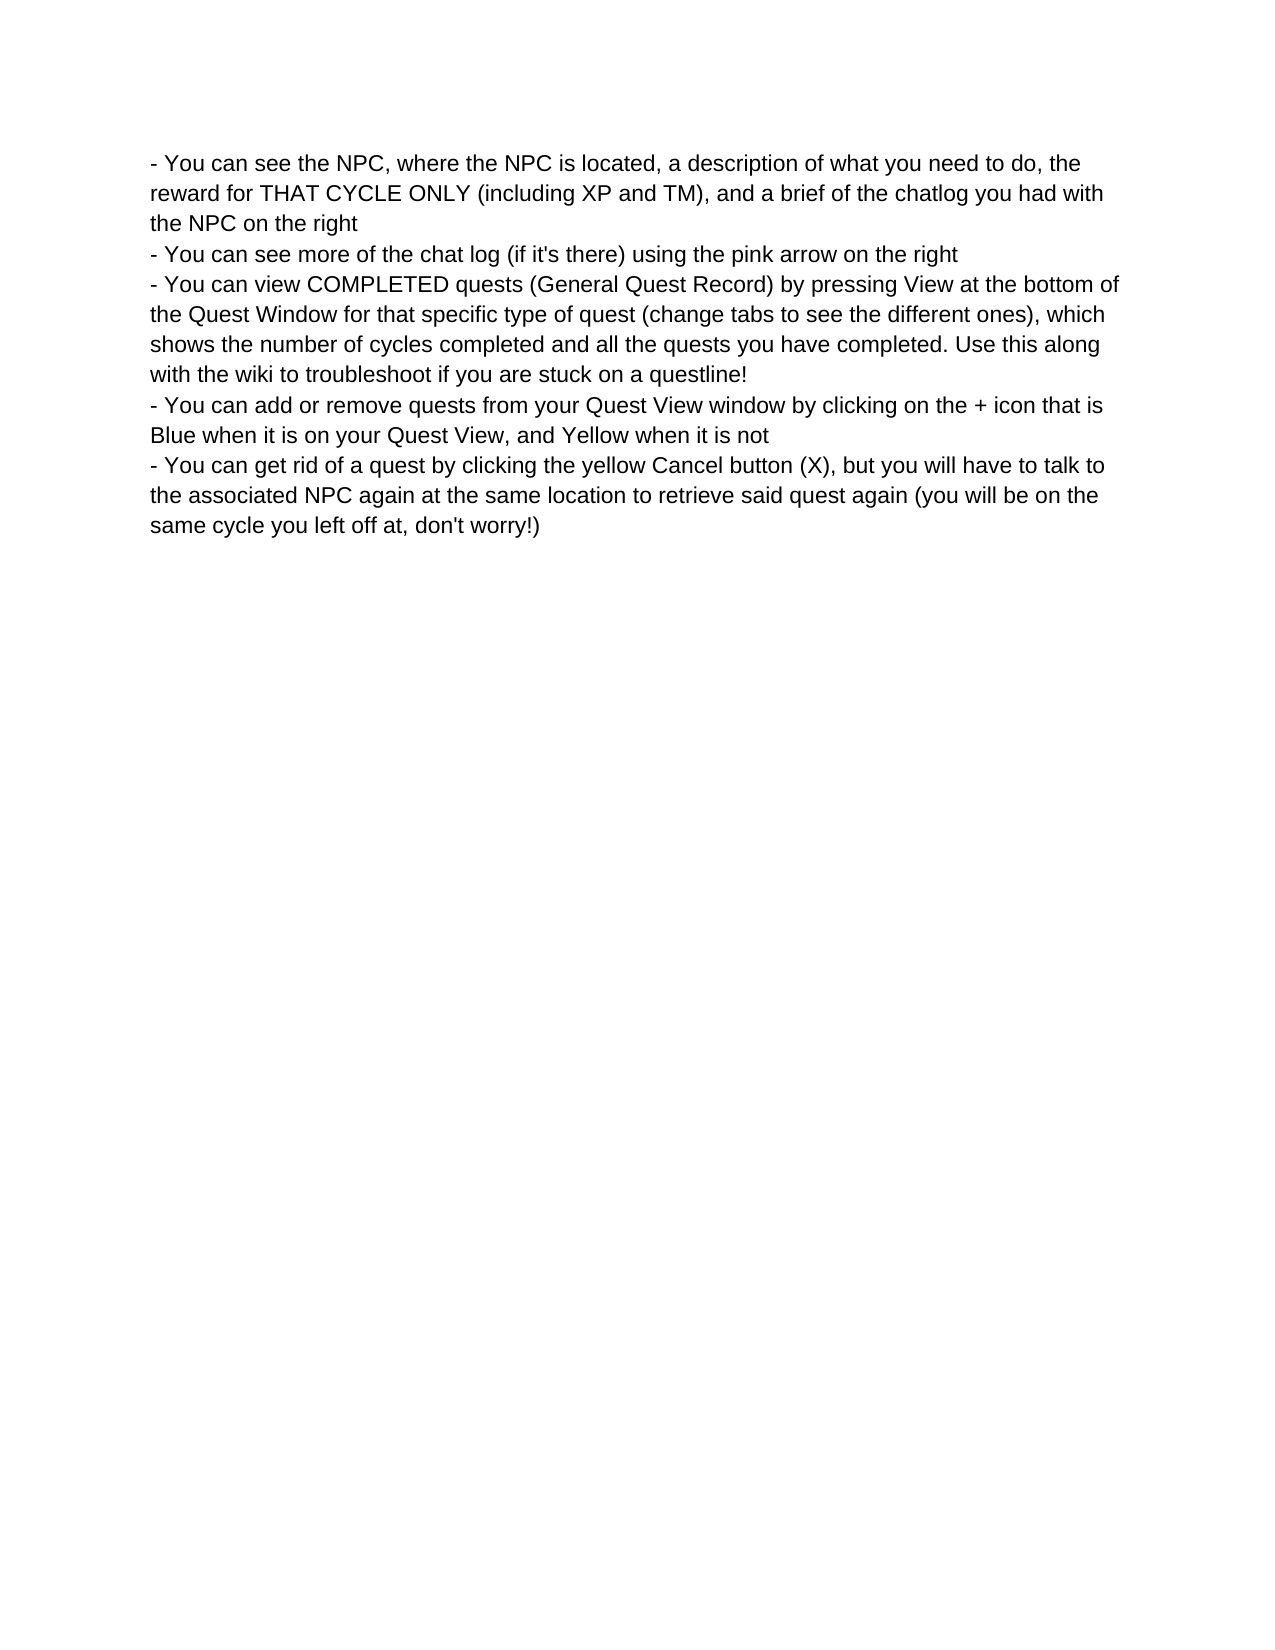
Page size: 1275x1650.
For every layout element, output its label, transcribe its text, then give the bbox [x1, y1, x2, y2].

text - You can get rid of a quest by clicking the yellow Cancel button (X), but you will have to talk to the associated NPC again at the same location to retrieve said quest again (you will be on the same cycle you left off at, don't worry!) [150, 452, 1125, 539]
text - You can add or remove quests from your Quest View window by clicking on the + icon that is Blue when it is on your Quest View, and Yellow when it is not [150, 392, 1125, 448]
text - You can see the NPC, where the NPC is located, a description of what you need to do, the reward for THAT CYCLE ONLY (including XP and TM), and a brief of the chatlog you had with the NPC on the right [150, 150, 1125, 237]
text - You can see more of the chat log (if it's there) using the pink arrow on the right [150, 241, 1125, 267]
text - You can view COMPLETED quests (General Quest Record) by pressing View at the bottom of the Quest Window for that specific type of quest (change tabs to see the different ones), which shows the number of cycles completed and all the quests you have completed. Use this along with the wiki to troubleshoot if you are stuck on a questline! [150, 271, 1125, 388]
